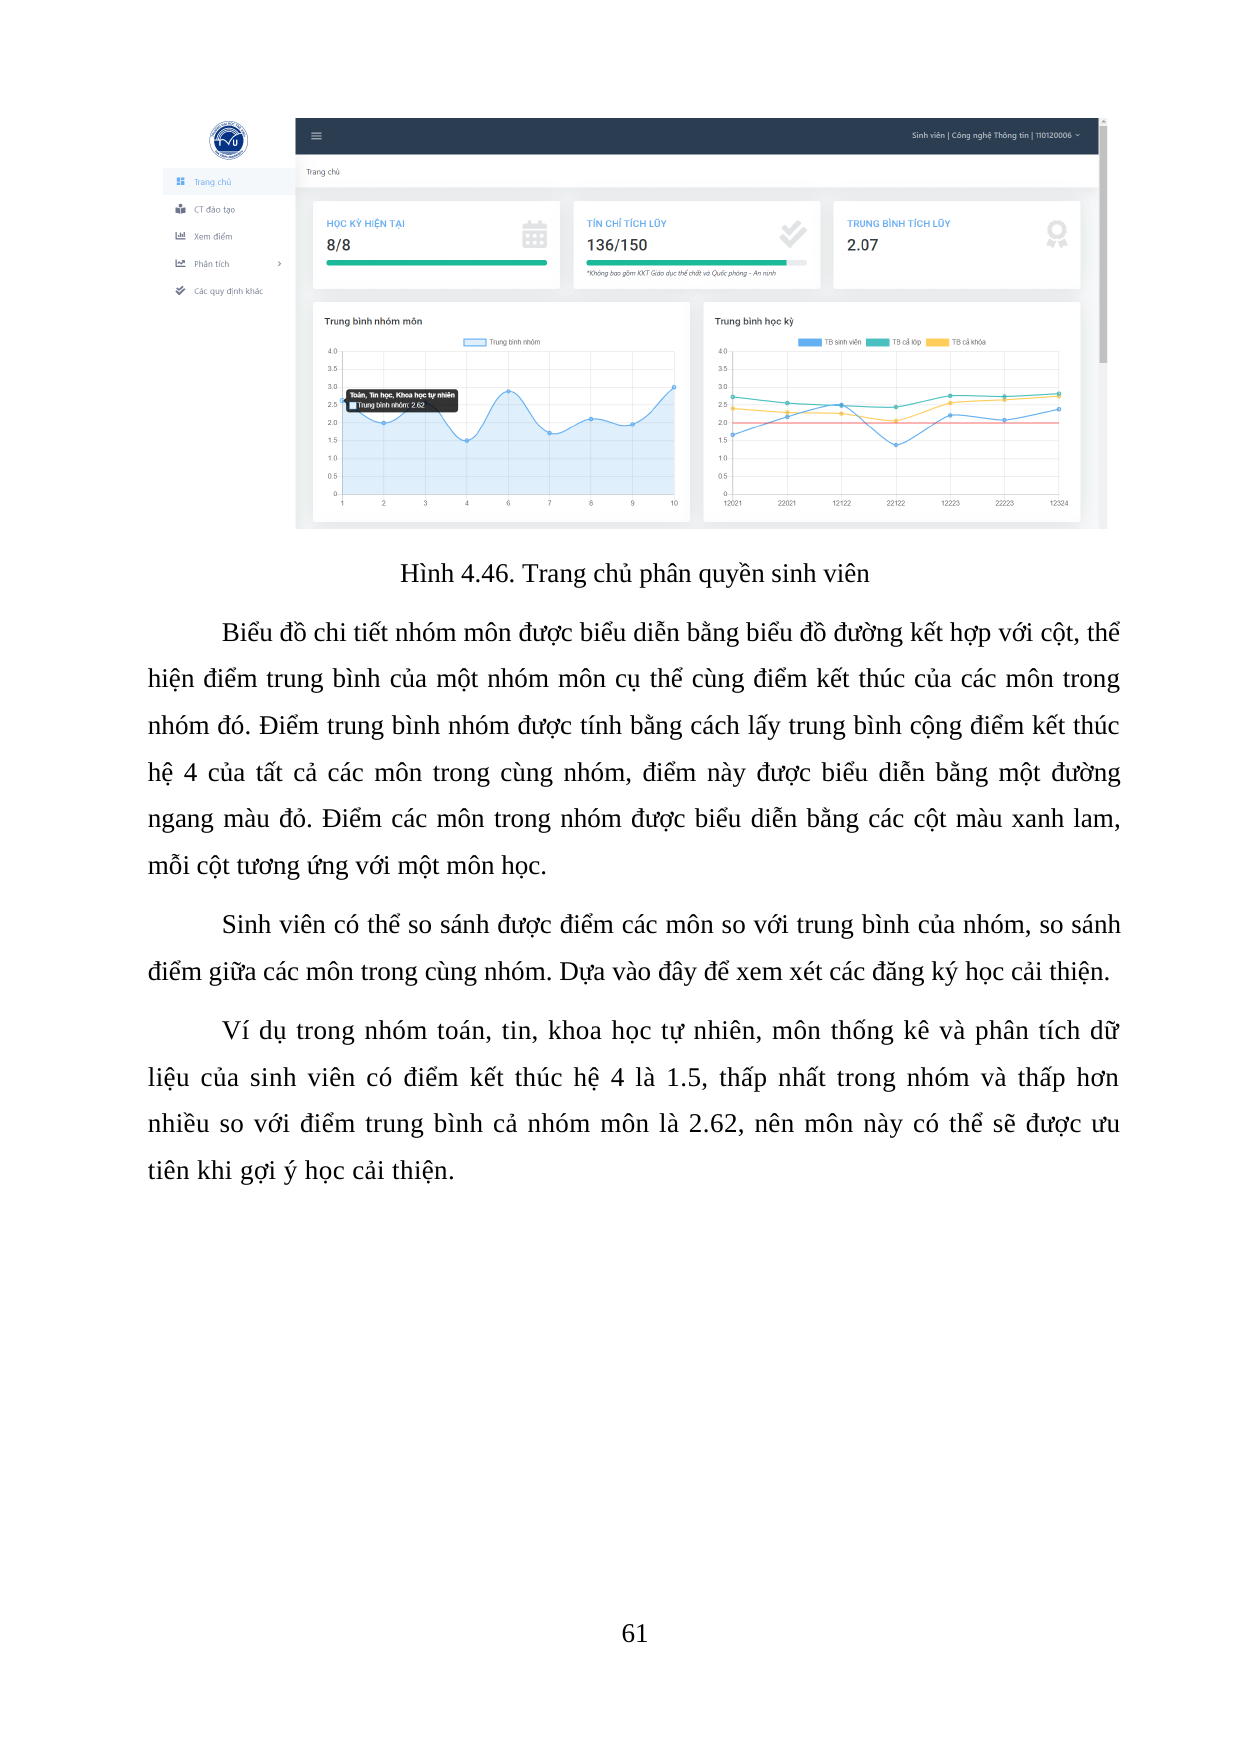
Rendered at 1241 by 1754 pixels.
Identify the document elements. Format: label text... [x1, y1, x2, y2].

text Biểu đồ chi tiết nhóm môn được biểu diễn bằng biểu đồ đường kết hợp với cột, thể hiện điểm trung bình của một nhóm môn cụ thể cùng điểm kết thúc của các môn trong nhóm đó. Điểm trung bình nhóm được tính bằng cách lấy trung bình cộng điểm kết thúc hệ 4 của tất cả các môn trong cùng nhóm, điểm này được biểu diễn bằng một đường ngang màu đỏ. Điểm các môn trong nhóm được biểu diễn bằng các cột màu xanh lam, mỗi cột tương ứng với một môn học. [148, 616, 1122, 880]
text Sinh viên có thể so sánh được điểm các môn so với trung bình của nhóm, so sánh điểm giữa các môn trong cùng nhóm. Dựa vào đây để xem xét các đăng ký học cải thiện. [148, 908, 1122, 986]
text Ví dụ trong nhóm toán, tin, khoa học tự nhiên, môn thống kê và phân tích dữ liệu của sinh viên có điểm kết thúc hệ 4 là 1.5, thấp nhất trong nhóm và thấp hơn nhiều so với điểm trung bình cả nhóm môn là 2.62, nên môn này có thể sẽ được ưu tiên khi gợi ý học cải thiện. [148, 1014, 1122, 1185]
picture [162, 118, 1108, 529]
